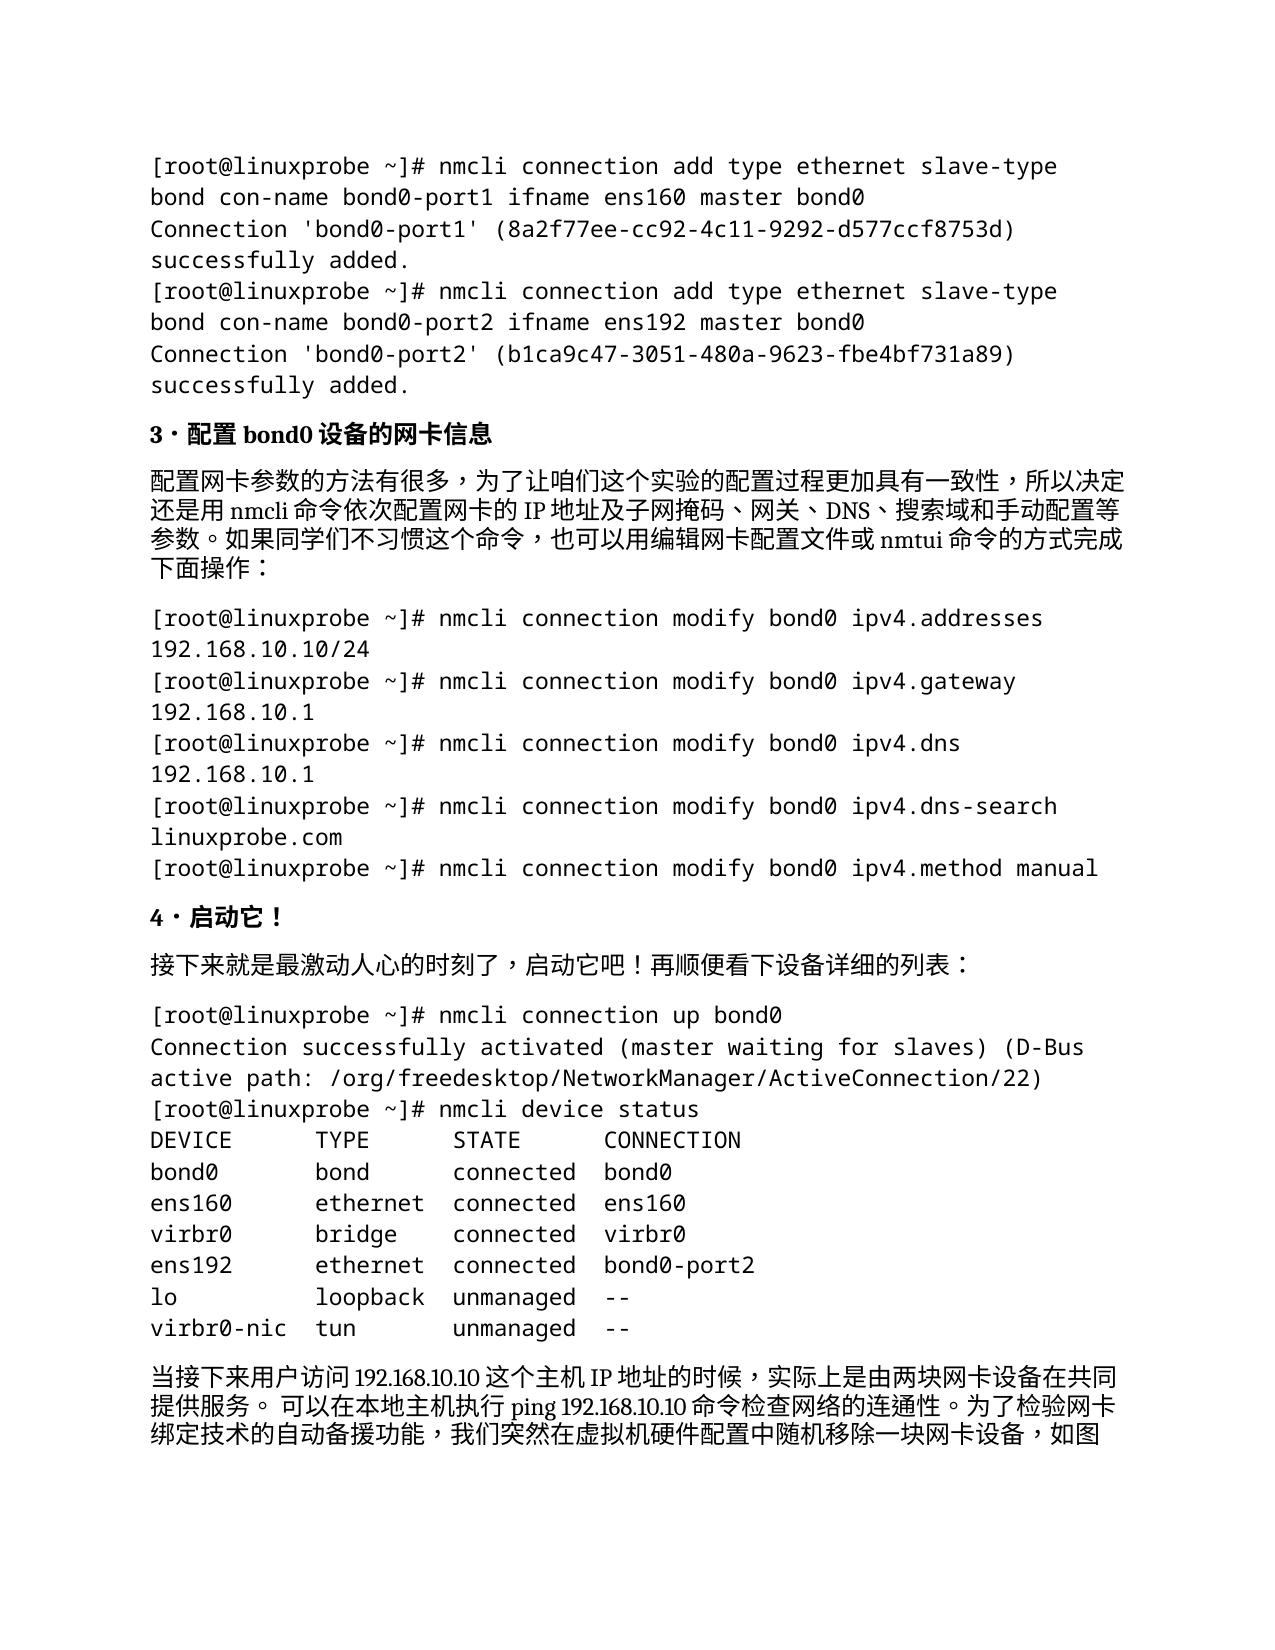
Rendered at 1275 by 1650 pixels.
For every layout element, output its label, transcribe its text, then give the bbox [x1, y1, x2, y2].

text [root@linuxprobe ~]# nmcli connection up bond0 Connection successfully activated (master waiting for slaves) (D-Bus active path: /org/freedesktop/NetworkManager/ActiveConnection/22) [root@linuxprobe ~]# nmcli device status DEVICE TYPE STATE CONNECTION bond0 bond connected bond0 ens160 ethernet connected ens160 virbr0 bridge connected virbr0 ens192 ethernet connected bond0-port2 lo loopback unmanaged -- virbr0-nic tun unmanaged -- [150, 999, 1125, 1343]
text 4．启动它！ [150, 904, 1125, 933]
text 接下来就是最激动人心的时刻了，启动它吧！再顺便看下设备详细的列表： [150, 952, 1125, 980]
text [root@linuxprobe ~]# nmcli connection add type ethernet slave-type bond con-name bond0-port1 ifname ens160 master bond0 Connection 'bond0-port1' (8a2f77ee-cc92-4c11-9292-d577ccf8753d) successfully added. [root@linuxprobe ~]# nmcli connection add type ethernet slave-type bond con-name bond0-port2 ifname ens192 master bond0 Connection 'bond0-port2' (b1ca9c47-3051-480a-9623-fbe4bf731a89) successfully added. [150, 150, 1125, 400]
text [150, 1364, 1125, 1450]
text [root@linuxprobe ~]# nmcli connection modify bond0 ipv4.addresses 192.168.10.10/24 [root@linuxprobe ~]# nmcli connection modify bond0 ipv4.gateway 192.168.10.1 [root@linuxprobe ~]# nmcli connection modify bond0 ipv4.dns 192.168.10.1 [root@linuxprobe ~]# nmcli connection modify bond0 ipv4.dns-search linuxprobe.com [root@linuxprobe ~]# nmcli connection modify bond0 ipv4.method manual [150, 602, 1125, 883]
text 3．配置bond0设备的网卡信息 [150, 421, 1125, 449]
text 配置网卡参数的方法有很多，为了让咱们这个实验的配置过程更加具有一致性，所以决定还是用nmcli命令依次配置网卡的IP地址及子网掩码、网关、DNS、搜索域和手动配置等参数。如果同学们不习惯这个命令，也可以用编辑网卡配置文件或nmtui命令的方式完成下面操作： [150, 468, 1125, 583]
